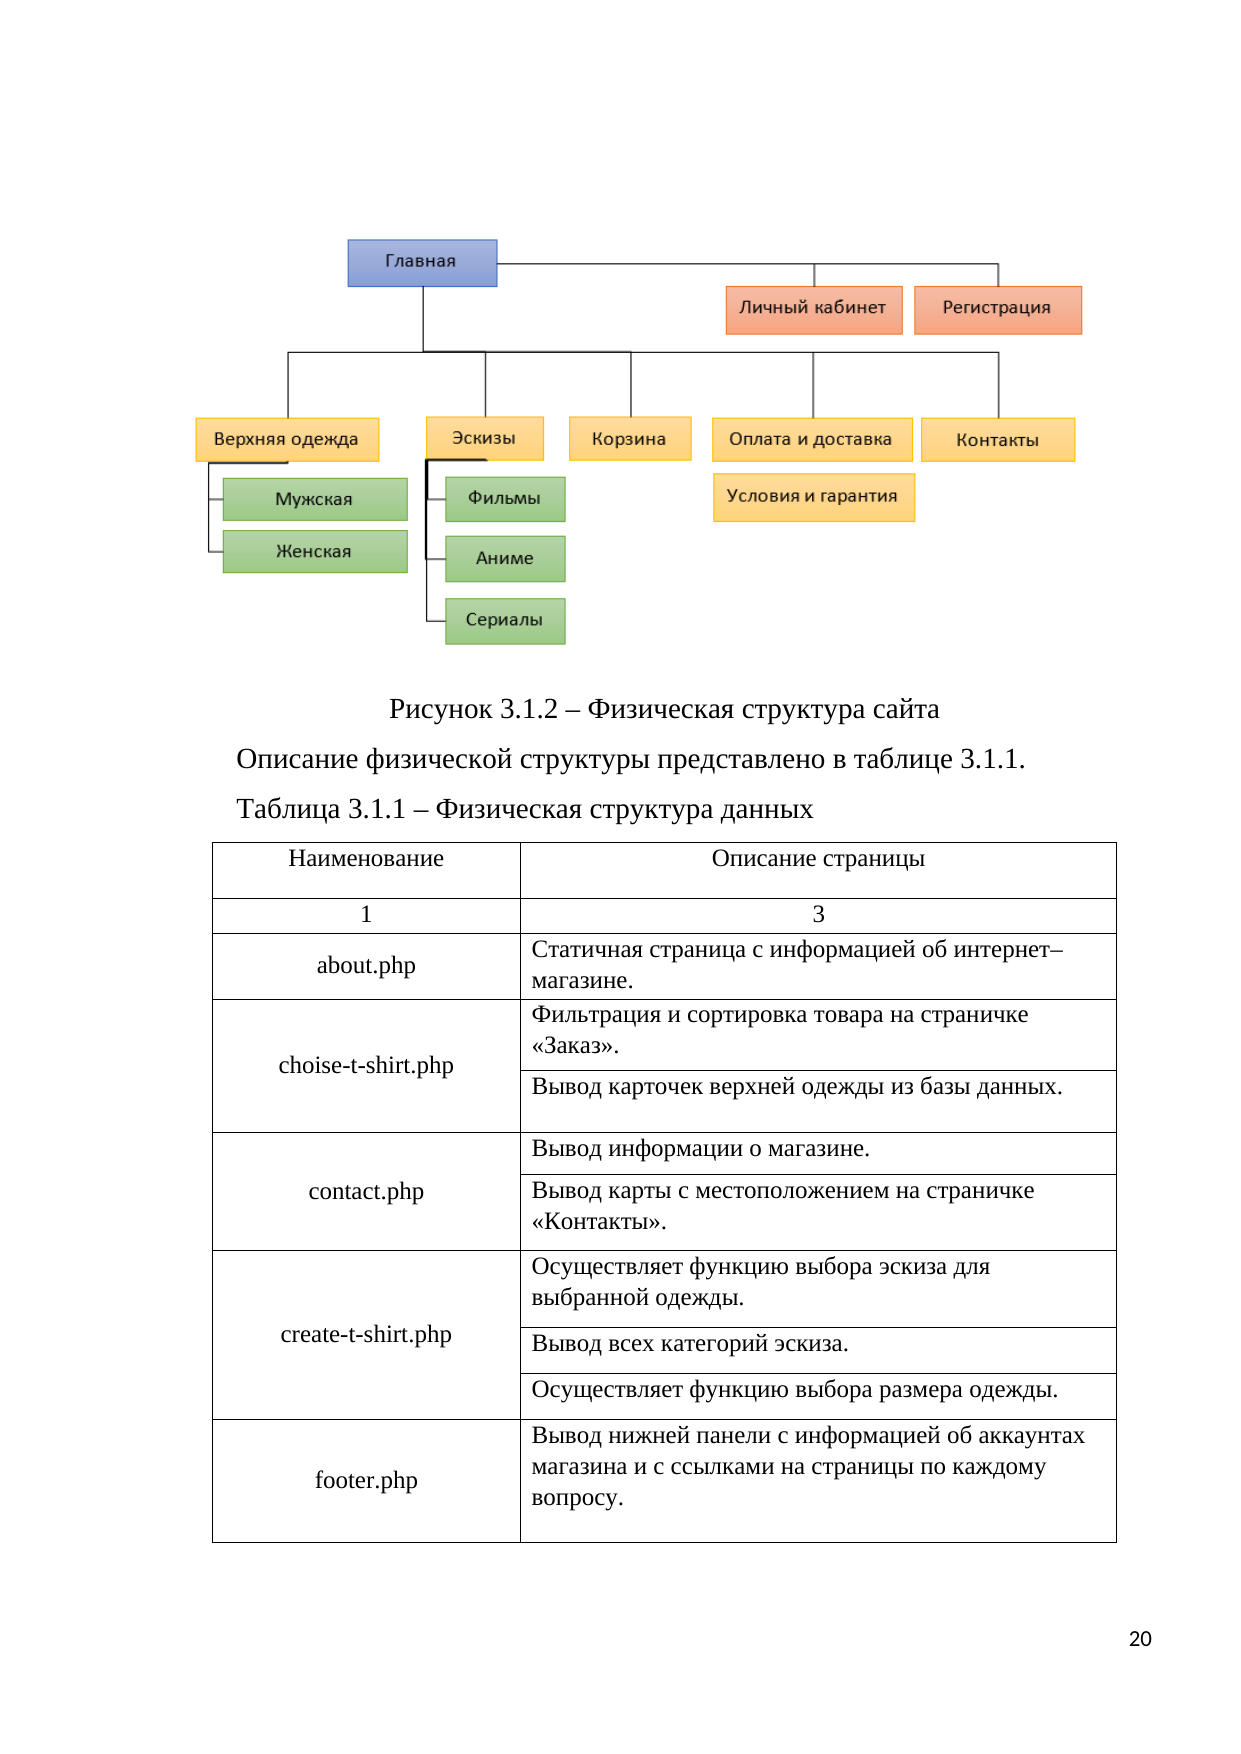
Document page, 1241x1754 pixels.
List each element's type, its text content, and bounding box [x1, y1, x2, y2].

table_cell choise-t-shirt.php [213, 1000, 520, 1132]
table_cell Вывод карты с местоположением на страничке «Контакты». [521, 1175, 1116, 1250]
table_cell Вывод карточек верхней одежды из базы данных. [521, 1071, 1116, 1132]
table_cell Фильтрация и сортировка товара на страничке «Заказ». [521, 1000, 1116, 1070]
table_header Наименование [213, 843, 520, 898]
table_cell contact.php [213, 1133, 520, 1250]
table_cell Вывод всех категорий эскиза. [521, 1328, 1116, 1373]
table_header Описание страницы [521, 843, 1116, 898]
text Рисунок 3.1.2 – Физическая структура сайта [177, 691, 1152, 724]
table_cell about.php [213, 934, 520, 998]
table_cell Статичная страница с информацией об интернет–магазине. [521, 934, 1116, 998]
picture [177, 210, 1103, 678]
table_cell Вывод информации о магазине. [521, 1133, 1116, 1174]
table_cell Осуществляет функцию выбора эскиза для выбранной одежды. [521, 1251, 1116, 1327]
table_cell 3 [521, 899, 1116, 933]
table_cell Вывод нижней панели с информацией об аккаунтах магазина и с ссылками на страницы по каждому вопросу. [521, 1420, 1116, 1542]
table_cell create-t-shirt.php [213, 1251, 520, 1419]
table_cell footer.php [213, 1420, 520, 1542]
text Описание физической структуры представлено в таблице 3.1.1. [177, 741, 1152, 775]
table_cell 1 [213, 899, 520, 933]
text Таблица 3.1.1 – Физическая структура данных [177, 792, 1152, 825]
table_cell Осуществляет функцию выбора размера одежды. [521, 1374, 1116, 1419]
